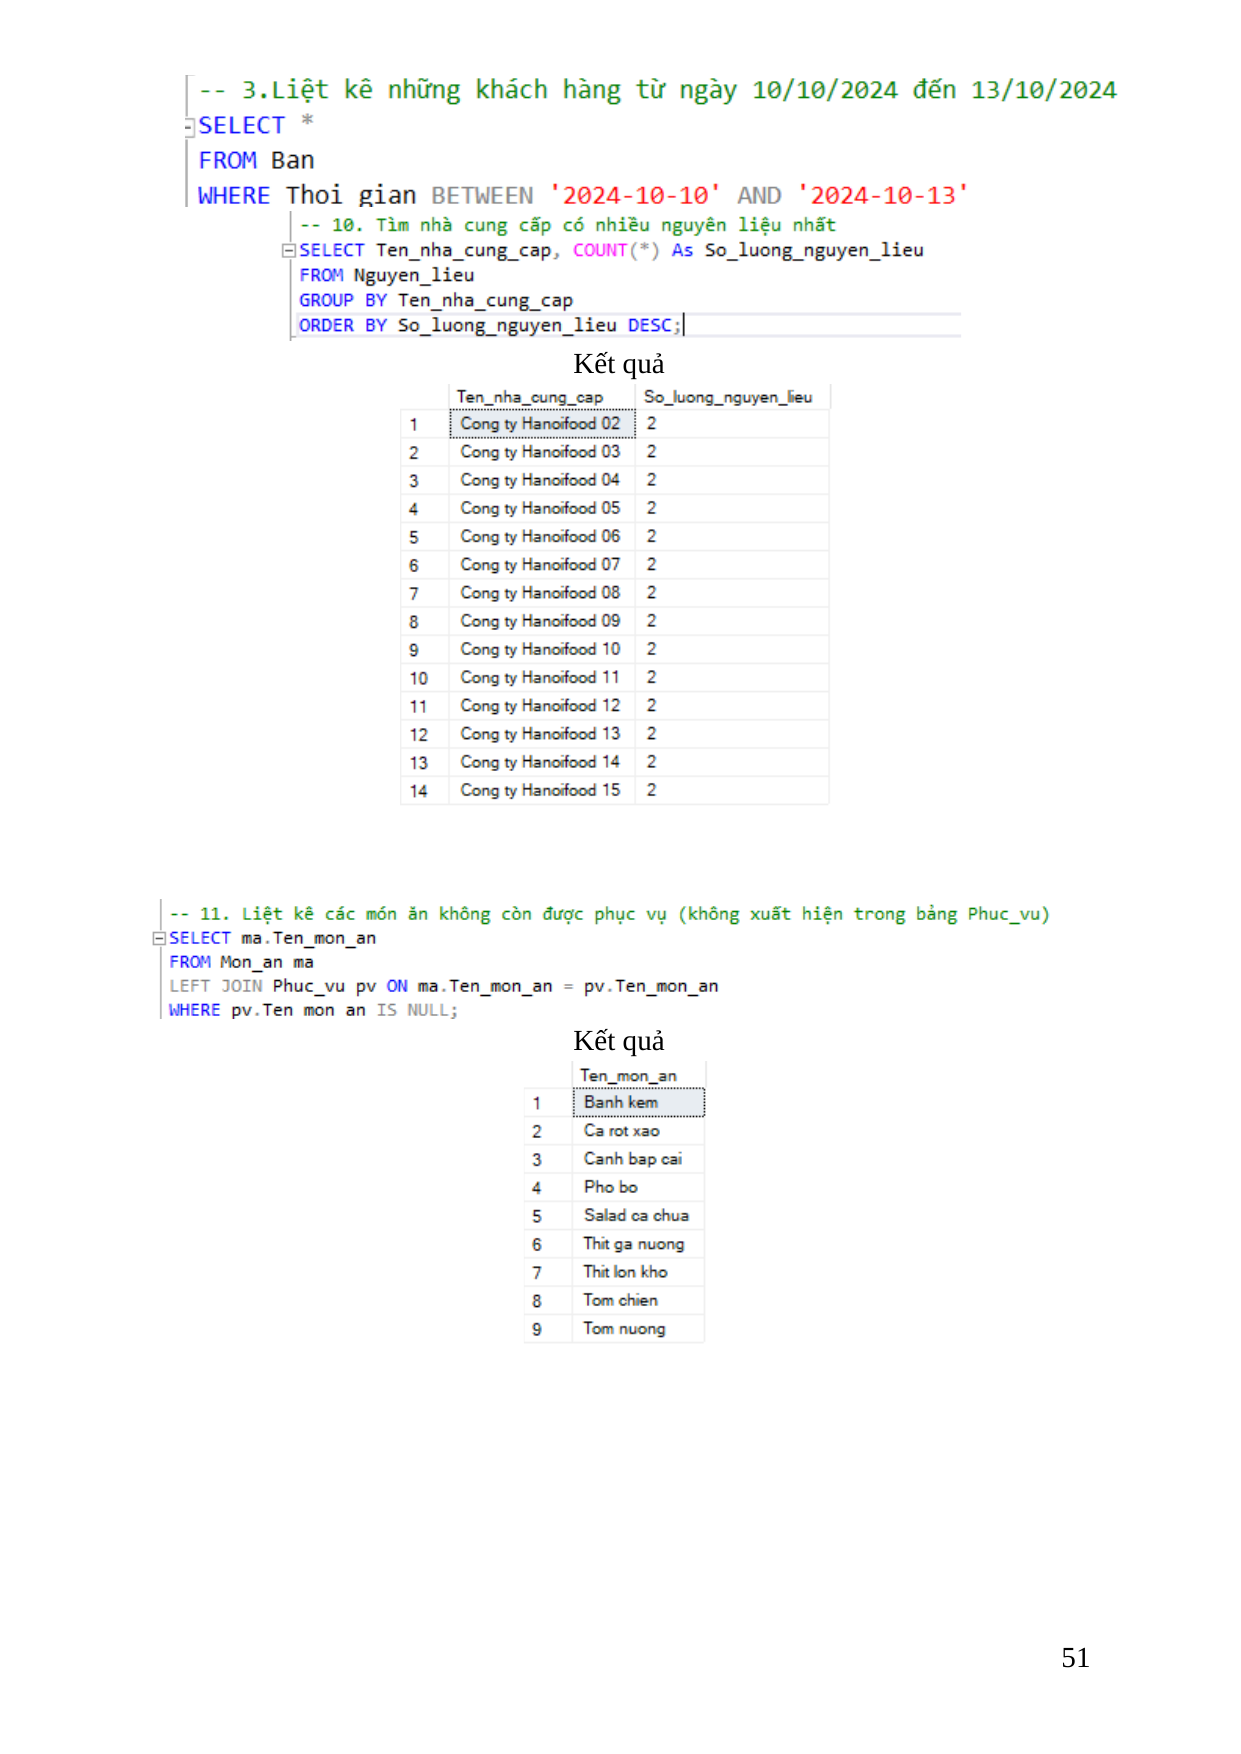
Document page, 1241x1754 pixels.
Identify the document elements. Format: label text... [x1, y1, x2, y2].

picture [185, 75, 1128, 207]
picture [276, 211, 962, 341]
picture [523, 1061, 715, 1350]
text Kết quả [148, 346, 1090, 379]
text Kết quả [148, 1023, 1090, 1057]
picture [147, 899, 1091, 1019]
picture [400, 384, 838, 818]
